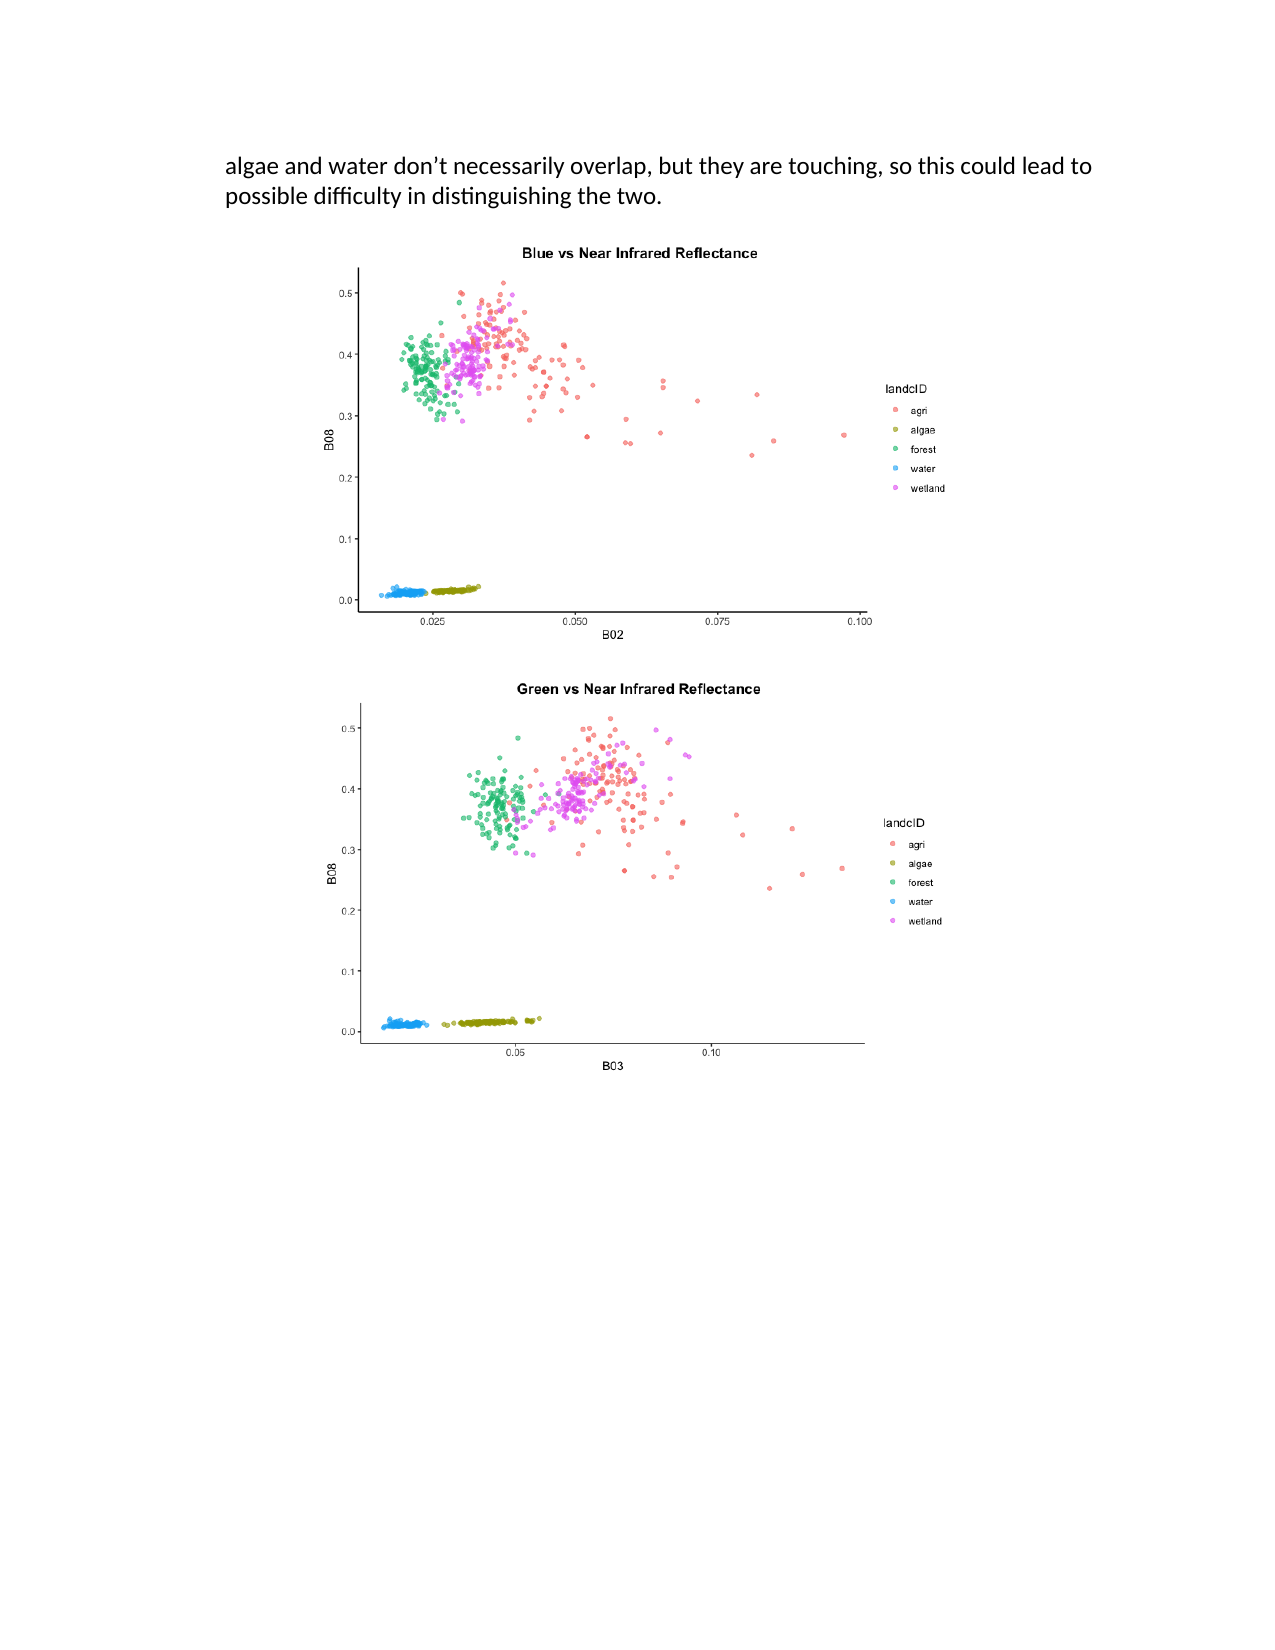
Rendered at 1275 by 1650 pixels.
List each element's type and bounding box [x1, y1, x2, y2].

list [187, 150, 1125, 211]
picture [318, 241, 957, 647]
picture [321, 677, 954, 1078]
